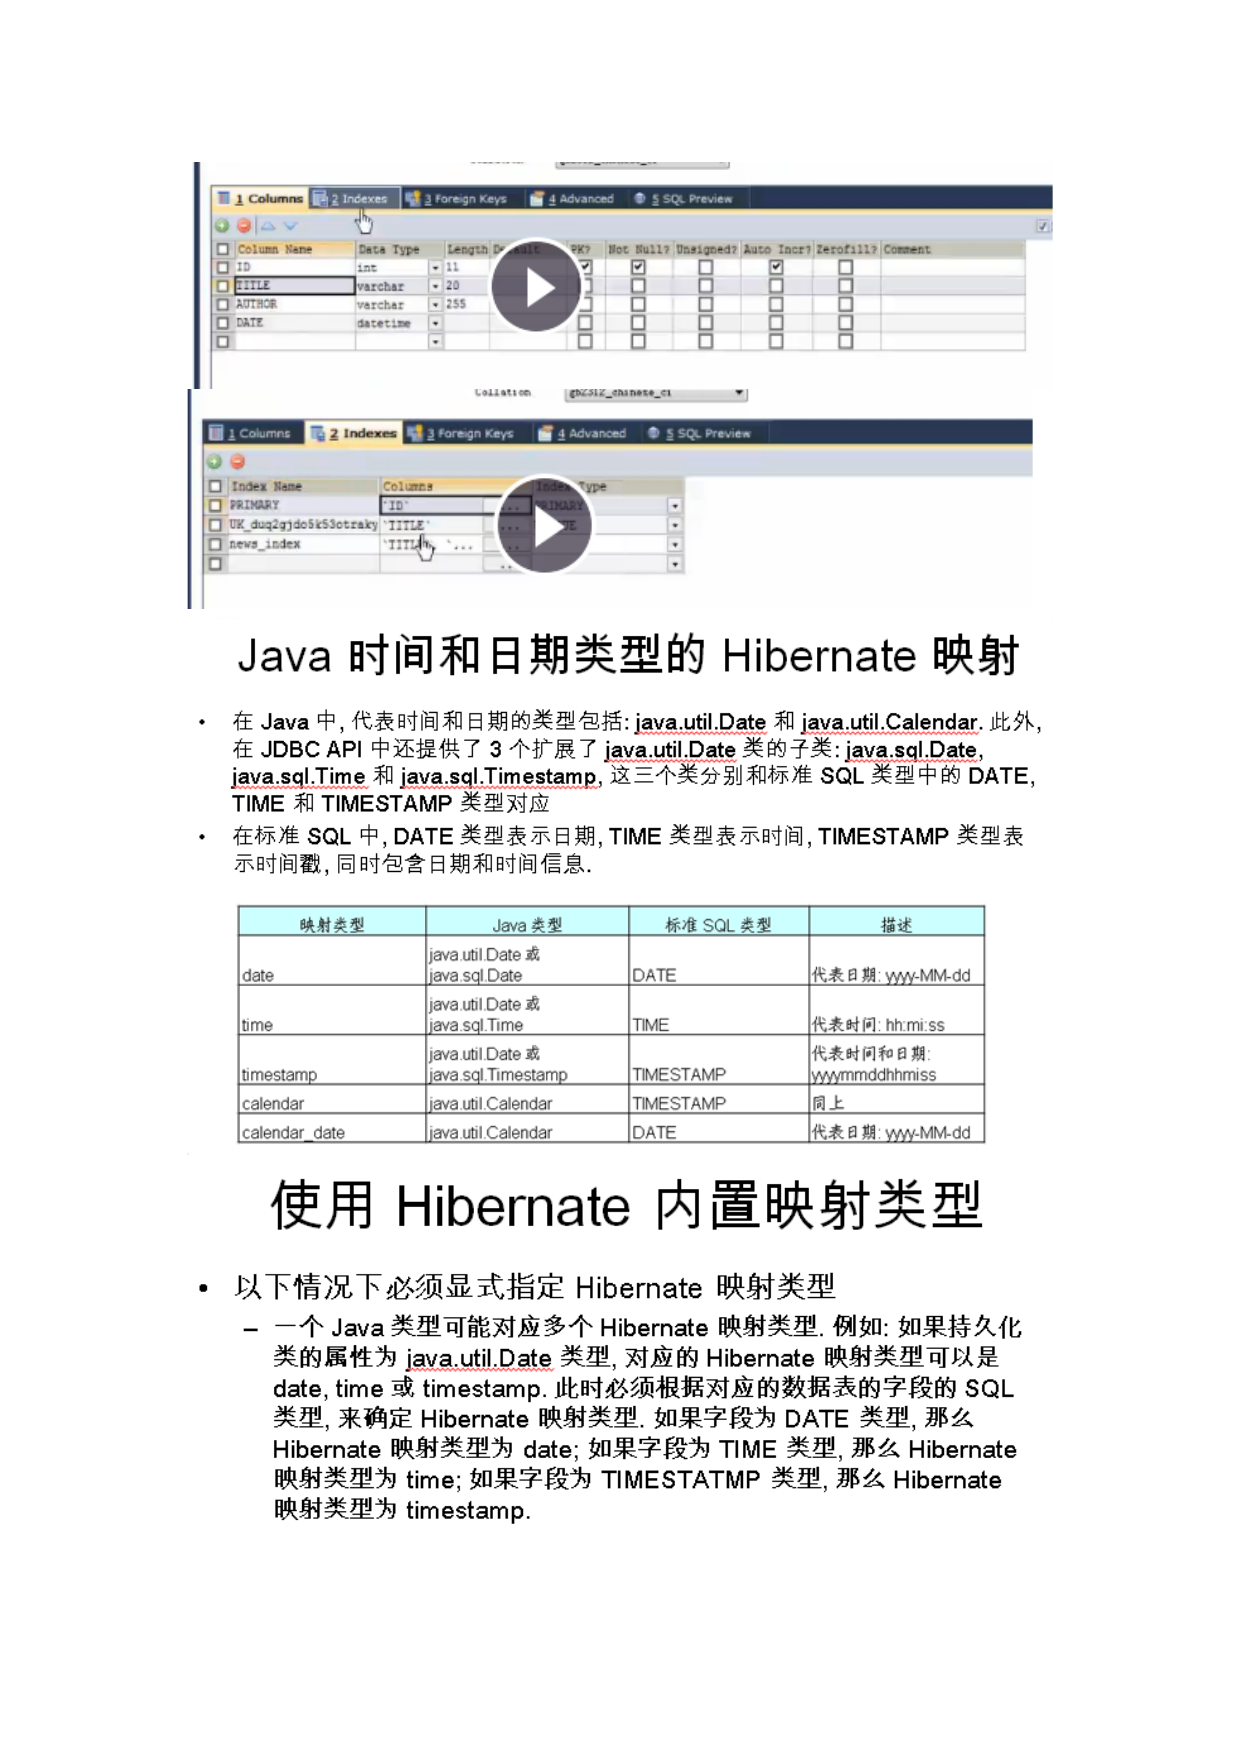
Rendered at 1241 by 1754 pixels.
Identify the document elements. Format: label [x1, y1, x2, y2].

picture [187, 617, 1053, 1155]
picture [187, 1169, 1053, 1529]
picture [187, 162, 1053, 609]
